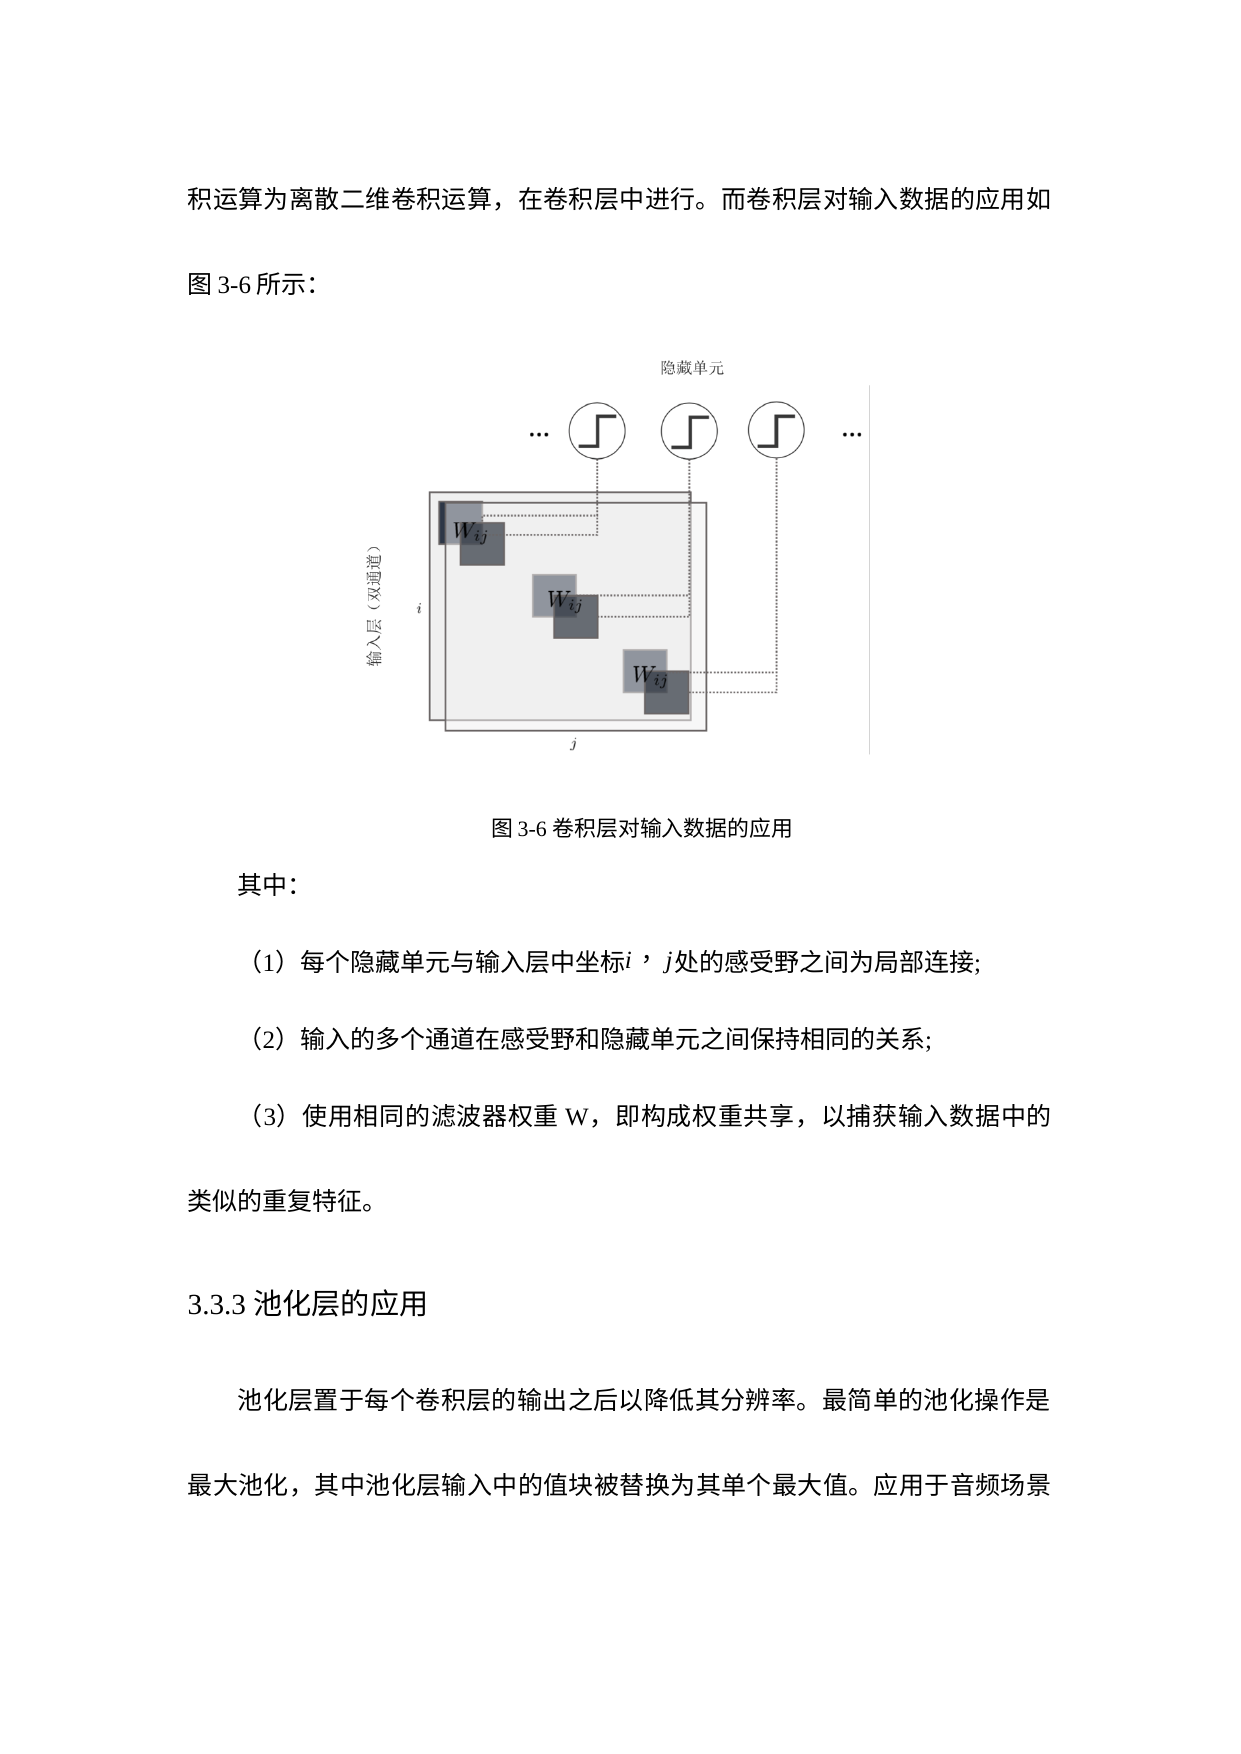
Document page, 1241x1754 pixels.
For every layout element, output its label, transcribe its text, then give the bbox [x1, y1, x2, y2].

text （1）每个隐藏单元与输入层中坐标处的感受野之间为局部连接; [187, 927, 1053, 995]
subtitle 3.3.3 池化层的应用 [187, 1268, 1053, 1336]
text 其中： [187, 850, 1053, 918]
subtitle 图3-6 卷积层对输入数据的应用 [187, 810, 1053, 844]
picture [340, 350, 900, 761]
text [187, 164, 1053, 317]
text （3）使用相同的滤波器权重W，即构成权重共享，以捕获输入数据中的类似的重复特征。 [187, 1081, 1053, 1234]
text （2）输入的多个通道在感受野和隐藏单元之间保持相同的关系; [187, 1004, 1053, 1072]
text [187, 1365, 1053, 1518]
